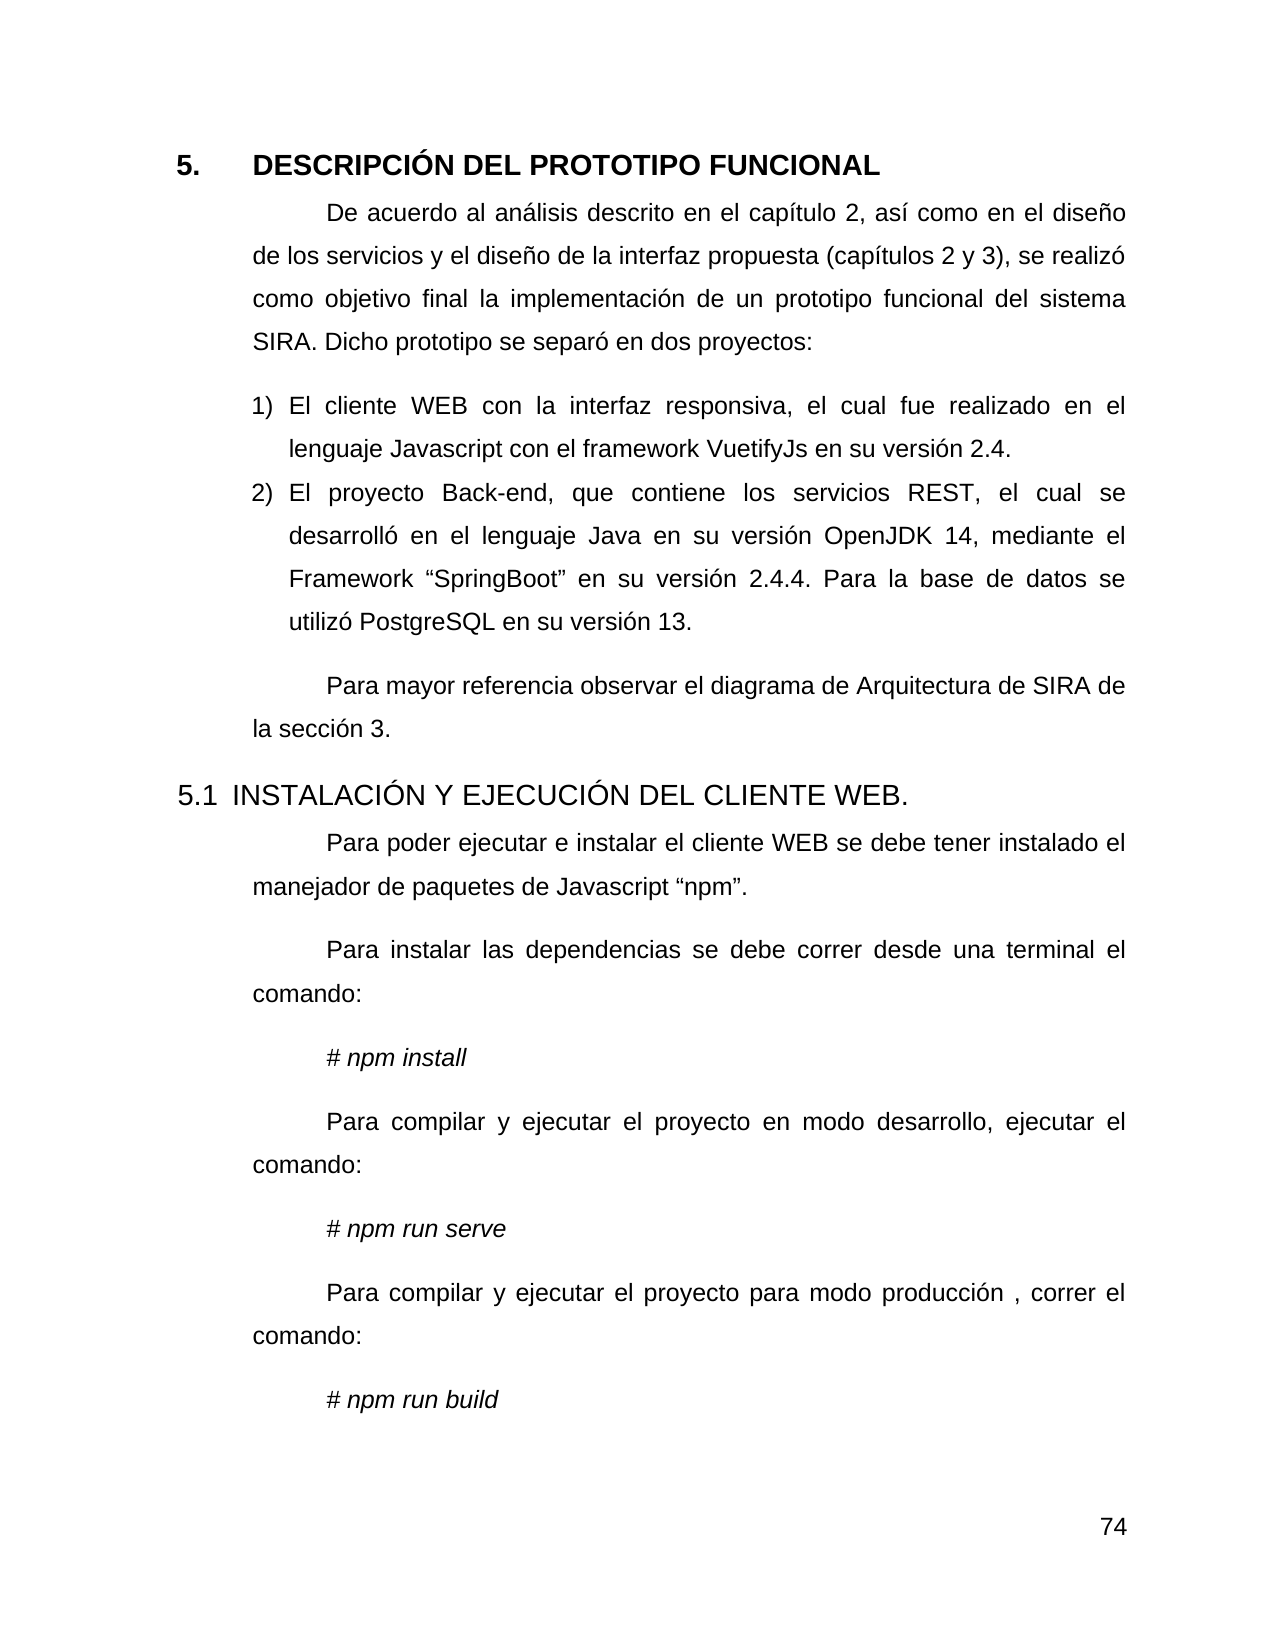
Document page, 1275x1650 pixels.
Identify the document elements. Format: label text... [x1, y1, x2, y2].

subtitle Instalación y ejecución del cliente WEB. [177, 778, 1127, 812]
text # npm install [252, 1042, 1127, 1071]
text Para compilar y ejecutar el proyecto en modo desarrollo, ejecutar el comando: [252, 1106, 1127, 1178]
text Para instalar las dependencias se debe correr desde una terminal el comando: [252, 935, 1127, 1007]
list El proyecto Back-end, que contiene los servicios REST, el cual se desarrolló en el lenguaje Java en su versión OpenJDK 14, mediante el Framework “SpringBoot” en su versión 2.4.4. Para la base de datos se utilizó PostgreSQL en su versión 13. [251, 478, 1127, 636]
text De acuerdo al análisis descrito en el capítulo 2, así como en el diseño de los servicios y el diseño de la interfaz propuesta (capítulos 2 y 3), se realizó como objetivo final la implementación de un prototipo funcional del sistema SIRA. Dicho prototipo se separó en dos proyectos: [252, 198, 1127, 356]
text Para compilar y ejecutar el proyecto para modo producción , correr el comando: [252, 1277, 1127, 1349]
text Para poder ejecutar e instalar el cliente WEB se debe tener instalado el manejador de paquetes de Javascript “npm”. [252, 828, 1127, 900]
text Para mayor referencia observar el diagrama de Arquitectura de SIRA de la sección 3. [252, 671, 1127, 743]
text # npm run serve [252, 1213, 1127, 1242]
text # npm run build [252, 1384, 1127, 1413]
list El cliente WEB con la interfaz responsiva, el cual fue realizado en el lenguaje Javascript con el framework VuetifyJs en su versión 2.4. [251, 391, 1127, 463]
subtitle DESCRIPCIÓN DEL PROTOTIPO FUNCIONAL [176, 148, 1127, 181]
